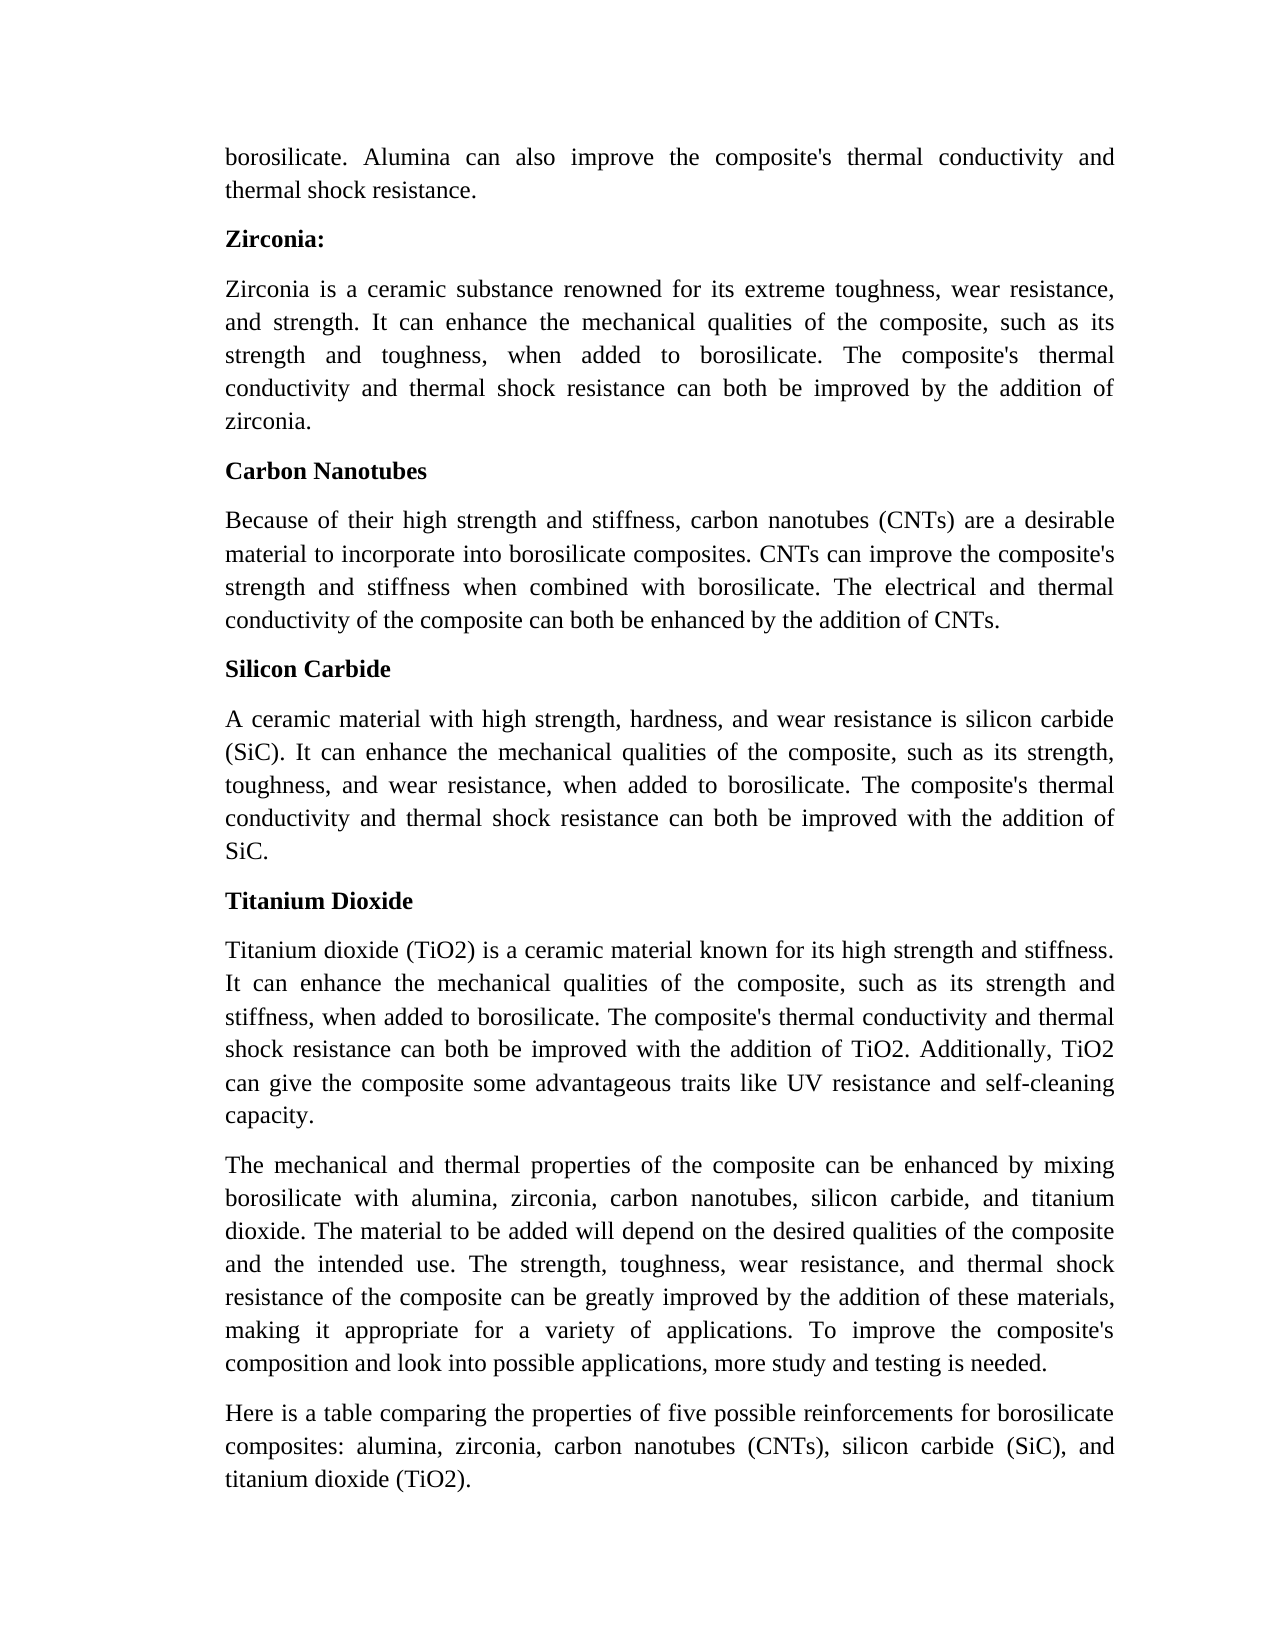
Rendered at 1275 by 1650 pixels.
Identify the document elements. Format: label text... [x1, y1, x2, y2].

text Carbon Nanotubes [225, 456, 1116, 485]
text Silicon Carbide [225, 654, 1116, 683]
text Here is a table comparing the properties of five possible reinforcements for borosilicate composites: alumina, zirconia, carbon nanotubes (CNTs), silicon carbide (SiC), and titanium dioxide (TiO2). [225, 1398, 1116, 1493]
text Titanium dioxide (TiO2) is a ceramic material known for its high strength and stiffness. It can enhance the mechanical qualities of the composite, such as its strength and stiffness, when added to borosilicate. The composite's thermal conductivity and thermal shock resistance can both be improved with the addition of TiO2. Additionally, TiO2 can give the composite some advantageous traits like UV resistance and self-cleaning capacity. [225, 936, 1116, 1129]
text Zirconia: [225, 224, 1116, 253]
text The mechanical and thermal properties of the composite can be enhanced by mixing borosilicate with alumina, zirconia, carbon nanotubes, silicon carbide, and titanium dioxide. The material to be added will depend on the desired qualities of the composite and the intended use. The strength, toughness, wear resistance, and thermal shock resistance of the composite can be greatly improved by the addition of these materials, making it appropriate for a variety of applications. To improve the composite's composition and look into possible applications, more study and testing is needed. [225, 1150, 1116, 1377]
text Titanium Dioxide [225, 886, 1116, 914]
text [225, 142, 1116, 203]
text Because of their high strength and stiffness, carbon nanotubes (CNTs) are a desirable material to incorporate into borosilicate composites. CNTs can improve the composite's strength and stiffness when combined with borosilicate. The electrical and thermal conductivity of the composite can both be enhanced by the addition of CNTs. [225, 506, 1116, 633]
text Zirconia is a ceramic substance renowned for its extreme toughness, wear resistance, and strength. It can enhance the mechanical qualities of the composite, such as its strength and toughness, when added to borosilicate. The composite's thermal conductivity and thermal shock resistance can both be improved by the addition of zirconia. [225, 274, 1116, 435]
text A ceramic material with high strength, hardness, and wear resistance is silicon carbide (SiC). It can enhance the mechanical qualities of the composite, such as its strength, toughness, and wear resistance, when added to borosilicate. The composite's thermal conductivity and thermal shock resistance can both be improved with the addition of SiC. [225, 704, 1116, 865]
